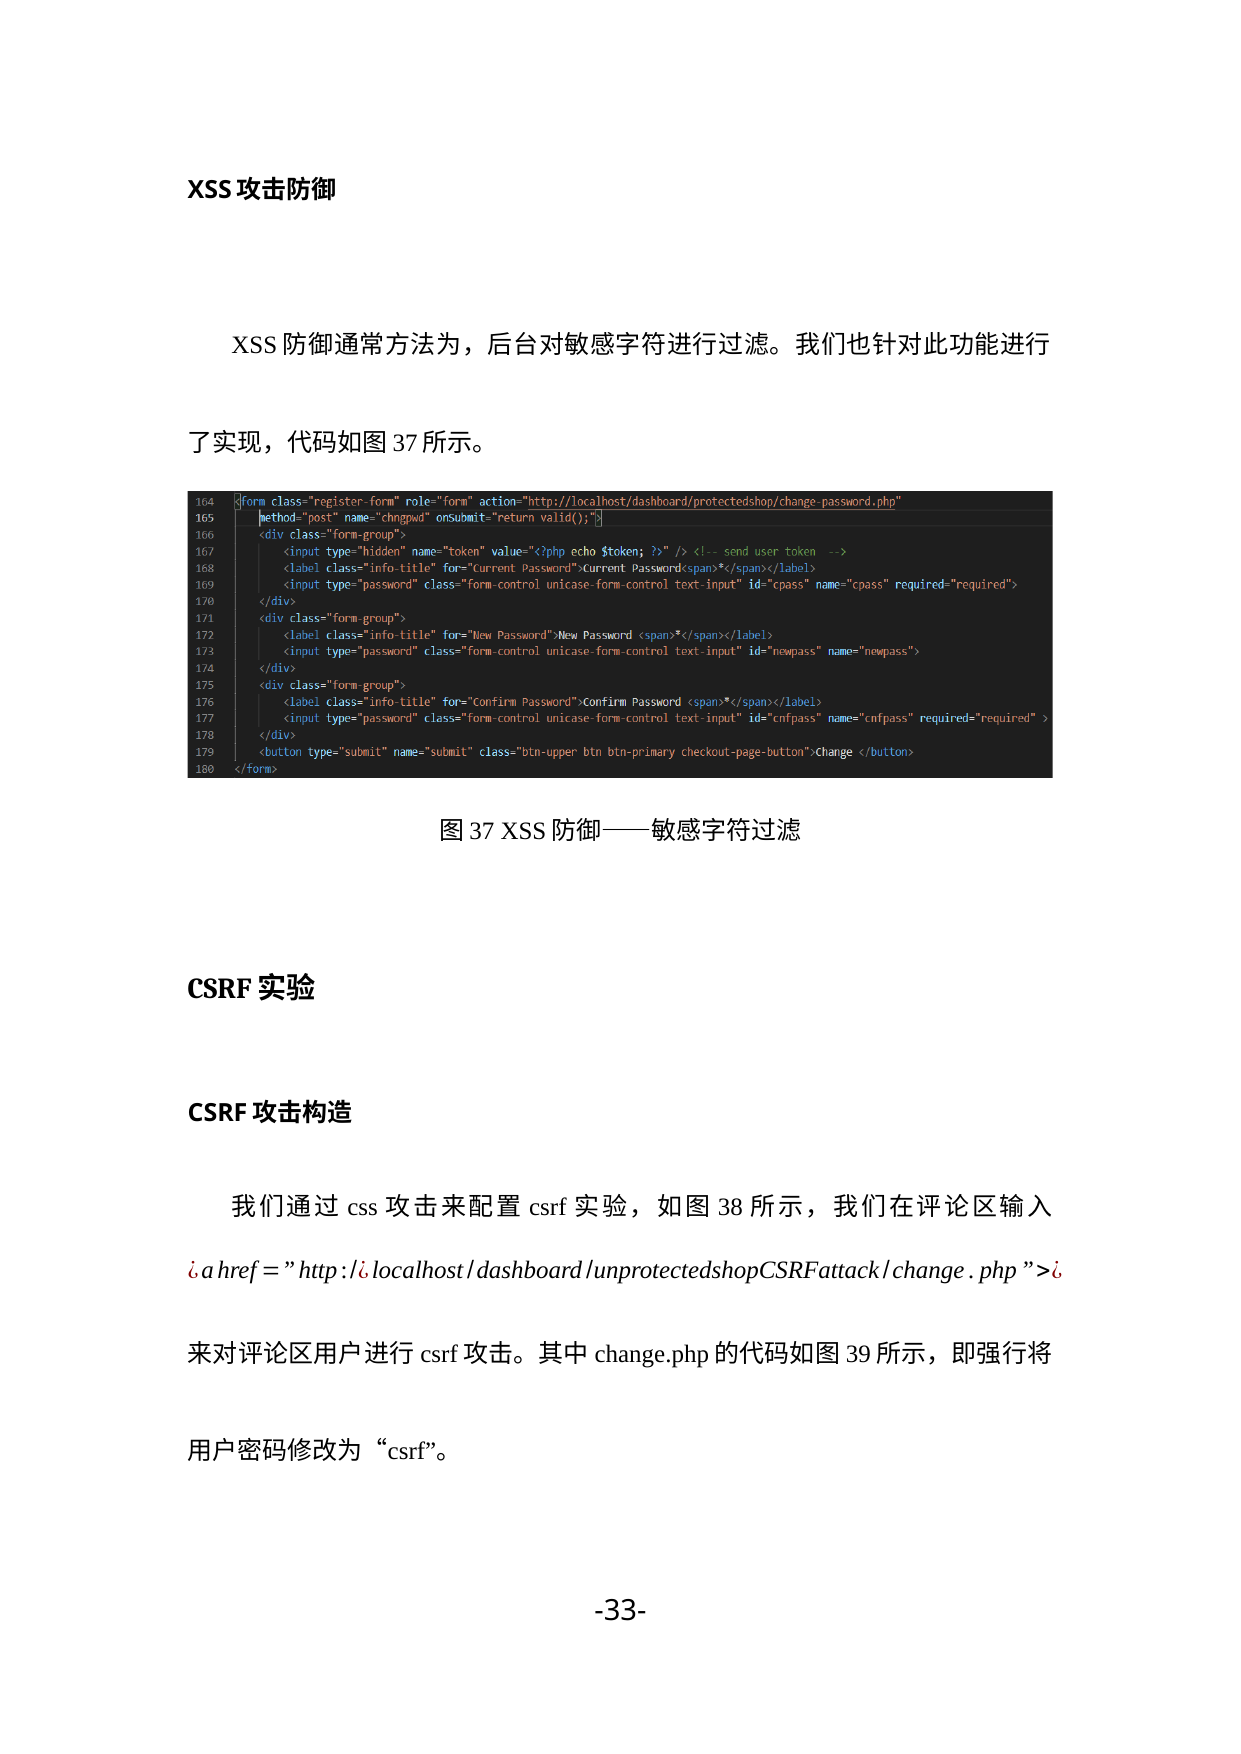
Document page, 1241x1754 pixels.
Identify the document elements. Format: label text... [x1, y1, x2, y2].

text XSS防御通常方法为，后台对敏感字符进行过滤。我们也针对此功能进行了实现，代码如图37所示。 [187, 311, 1053, 473]
subtitle CSRF攻击构造 [187, 1078, 1053, 1143]
text 图37 XSS防御——敏感字符过滤 [187, 796, 1053, 861]
subtitle XSS攻击防御 [187, 155, 1053, 220]
text 我们通过css攻击来配置csrf实验，如图38所示，我们在评论区输入来对评论区用户进行csrf攻击。其中change.php的代码如图39所示，即强行将用户密码修改为“csrf”。 [187, 1172, 1053, 1481]
picture [187, 491, 1053, 778]
subtitle CSRF实验 [187, 953, 1053, 1018]
